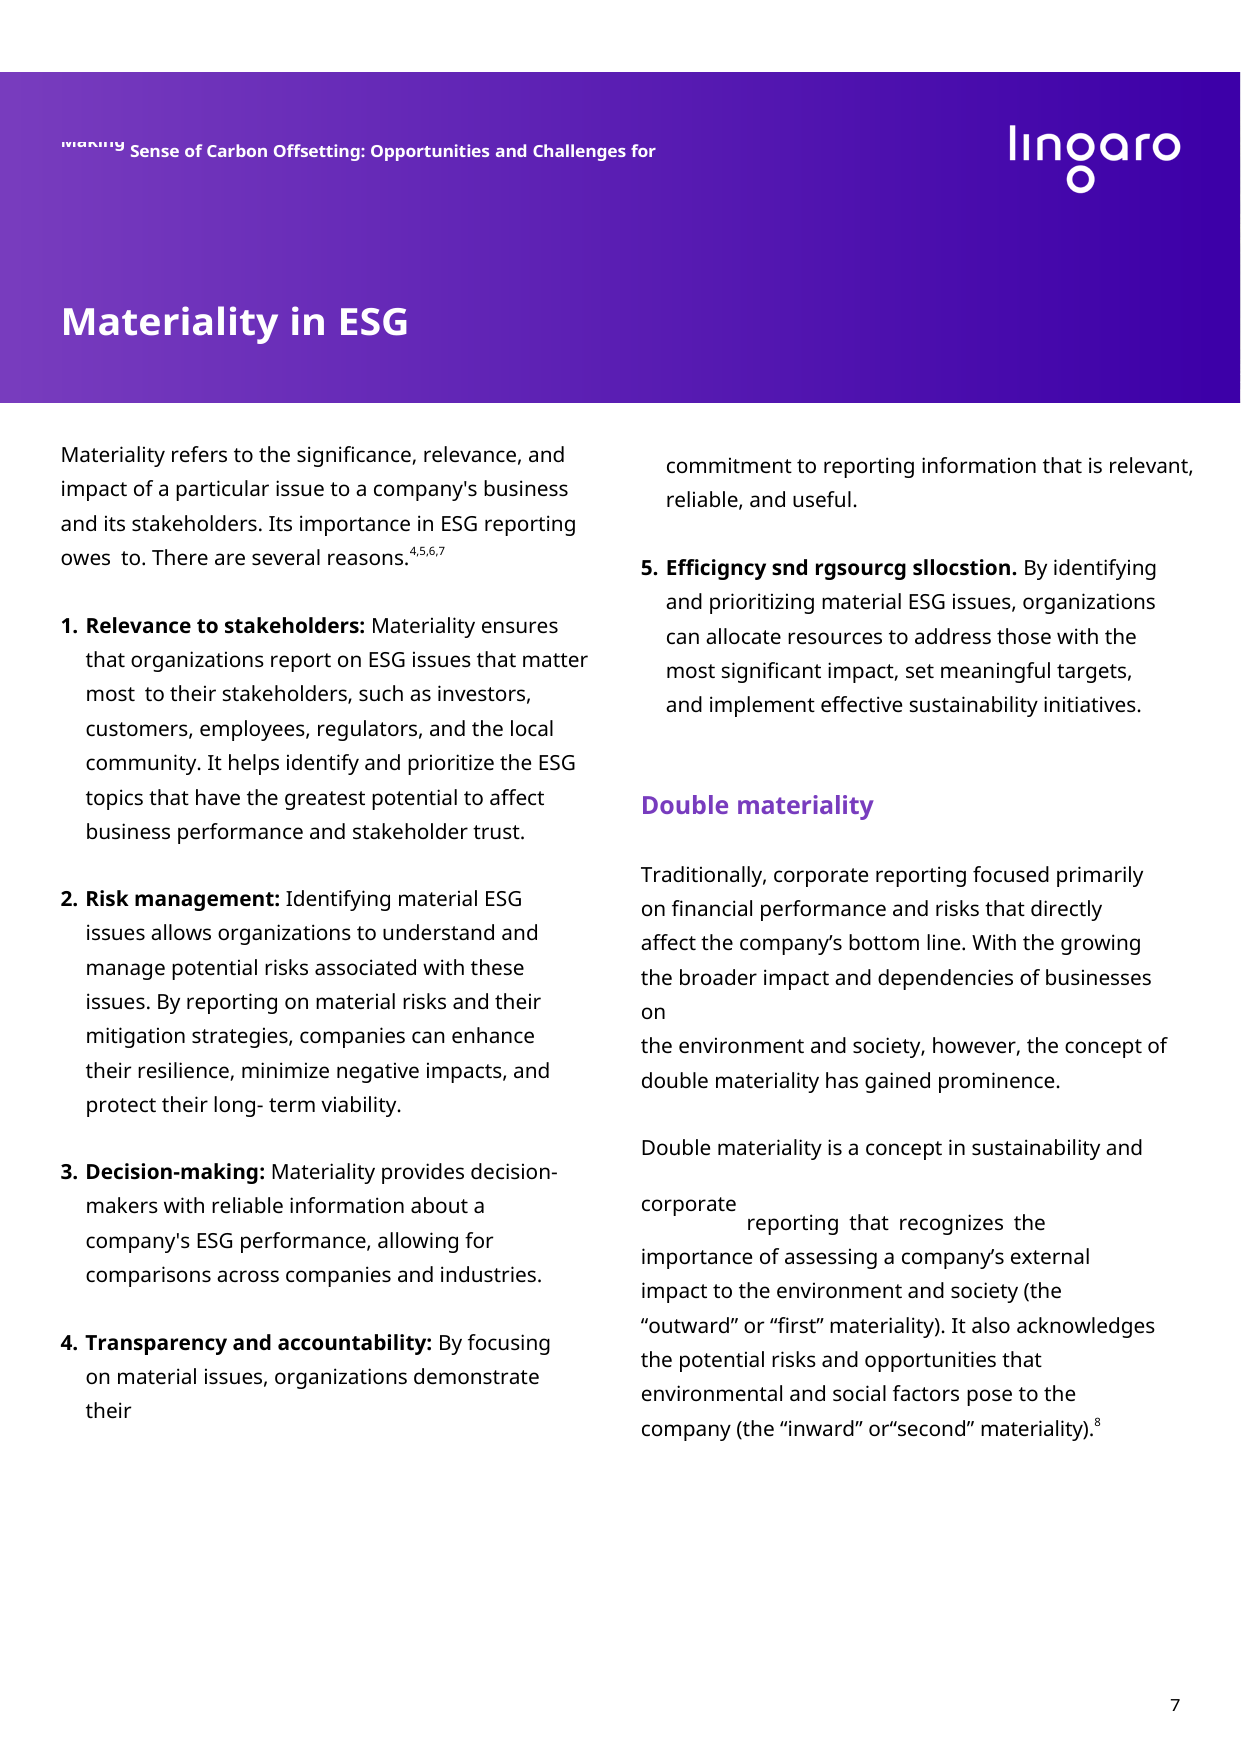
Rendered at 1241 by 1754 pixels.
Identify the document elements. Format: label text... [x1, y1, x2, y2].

text the environment and society, however, the concept of double materiality has gained prominence. [641, 1032, 1213, 1094]
text commitment to reporting information that is relevant, reliable, and useful. [666, 451, 1240, 514]
text Double materiality is a concept in sustainability and corporate reporting that recognizes the importance of assessing a company’s external impact to the environment and society (the “outward” or “first” materiality). It also acknowledges the potential risks and opportunities that environmental and social factors pose to the company (the “inward” or“second” materiality).8 [641, 1133, 1156, 1442]
list Risk management: Identifying material ESG issues allows organizations to understand and manage potential risks associated with these issues. By reporting on material risks and their mitigation strategies, companies can enhance their resilience, minimize negative impacts, and protect their long- term viability. [60, 884, 573, 1119]
subtitle Double materiality [641, 787, 1240, 822]
list Relevance to stakeholders: Materiality ensures that organizations report on ESG issues that matter most to their stakeholders, such as investors, customers, employees, regulators, and the local community. It helps identify and prioritize the ESG topics that have the greatest potential to affect business performance and stakeholder trust. [60, 611, 597, 845]
text Materiality refers to the significance, relevance, and impact of a particular issue to a company's business and its stakeholders. Its importance in ESG reporting owes to. There are several reasons.4,5,6,7 [60, 440, 599, 572]
list Efficigncy snd rgsourcg sllocstion. By identifying and prioritizing material ESG issues, organizations can allocate resources to address those with the most significant impact, set meaningful targets, and implement effective sustainability initiatives. [641, 553, 1165, 719]
text Traditionally, corporate reporting focused primarily on financial performance and risks that directly affect the company’s bottom line. With the growing the broader impact and dependencies of businesses on [641, 860, 1155, 1026]
list Decision-making: Materiality provides decision- makers with reliable information about a company's ESG performance, allowing for comparisons across companies and industries. [60, 1157, 581, 1289]
picture [0, 72, 1241, 403]
list Transparency and accountability: By focusing on material issues, organizations demonstrate their [60, 1328, 566, 1425]
